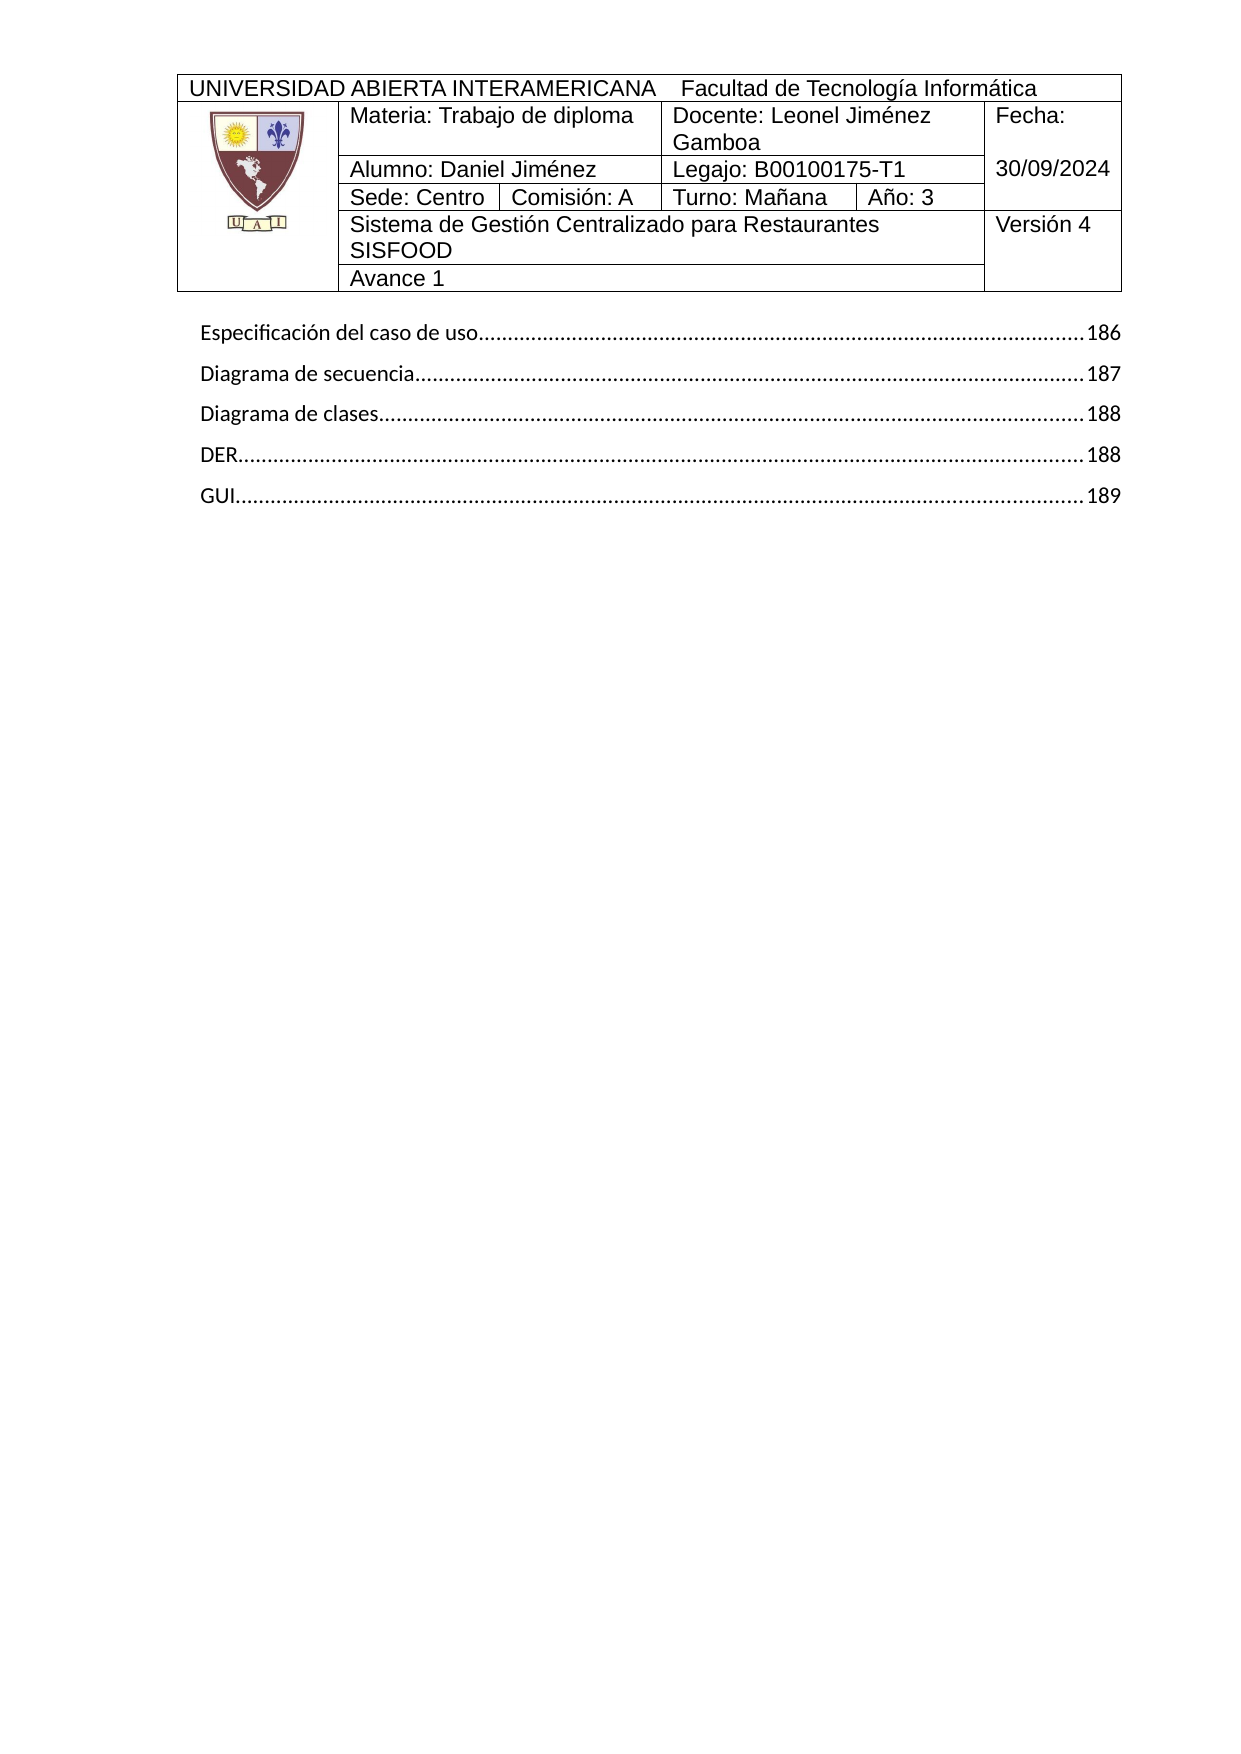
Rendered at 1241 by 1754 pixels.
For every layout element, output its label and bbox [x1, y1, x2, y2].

picture [188, 102, 327, 236]
